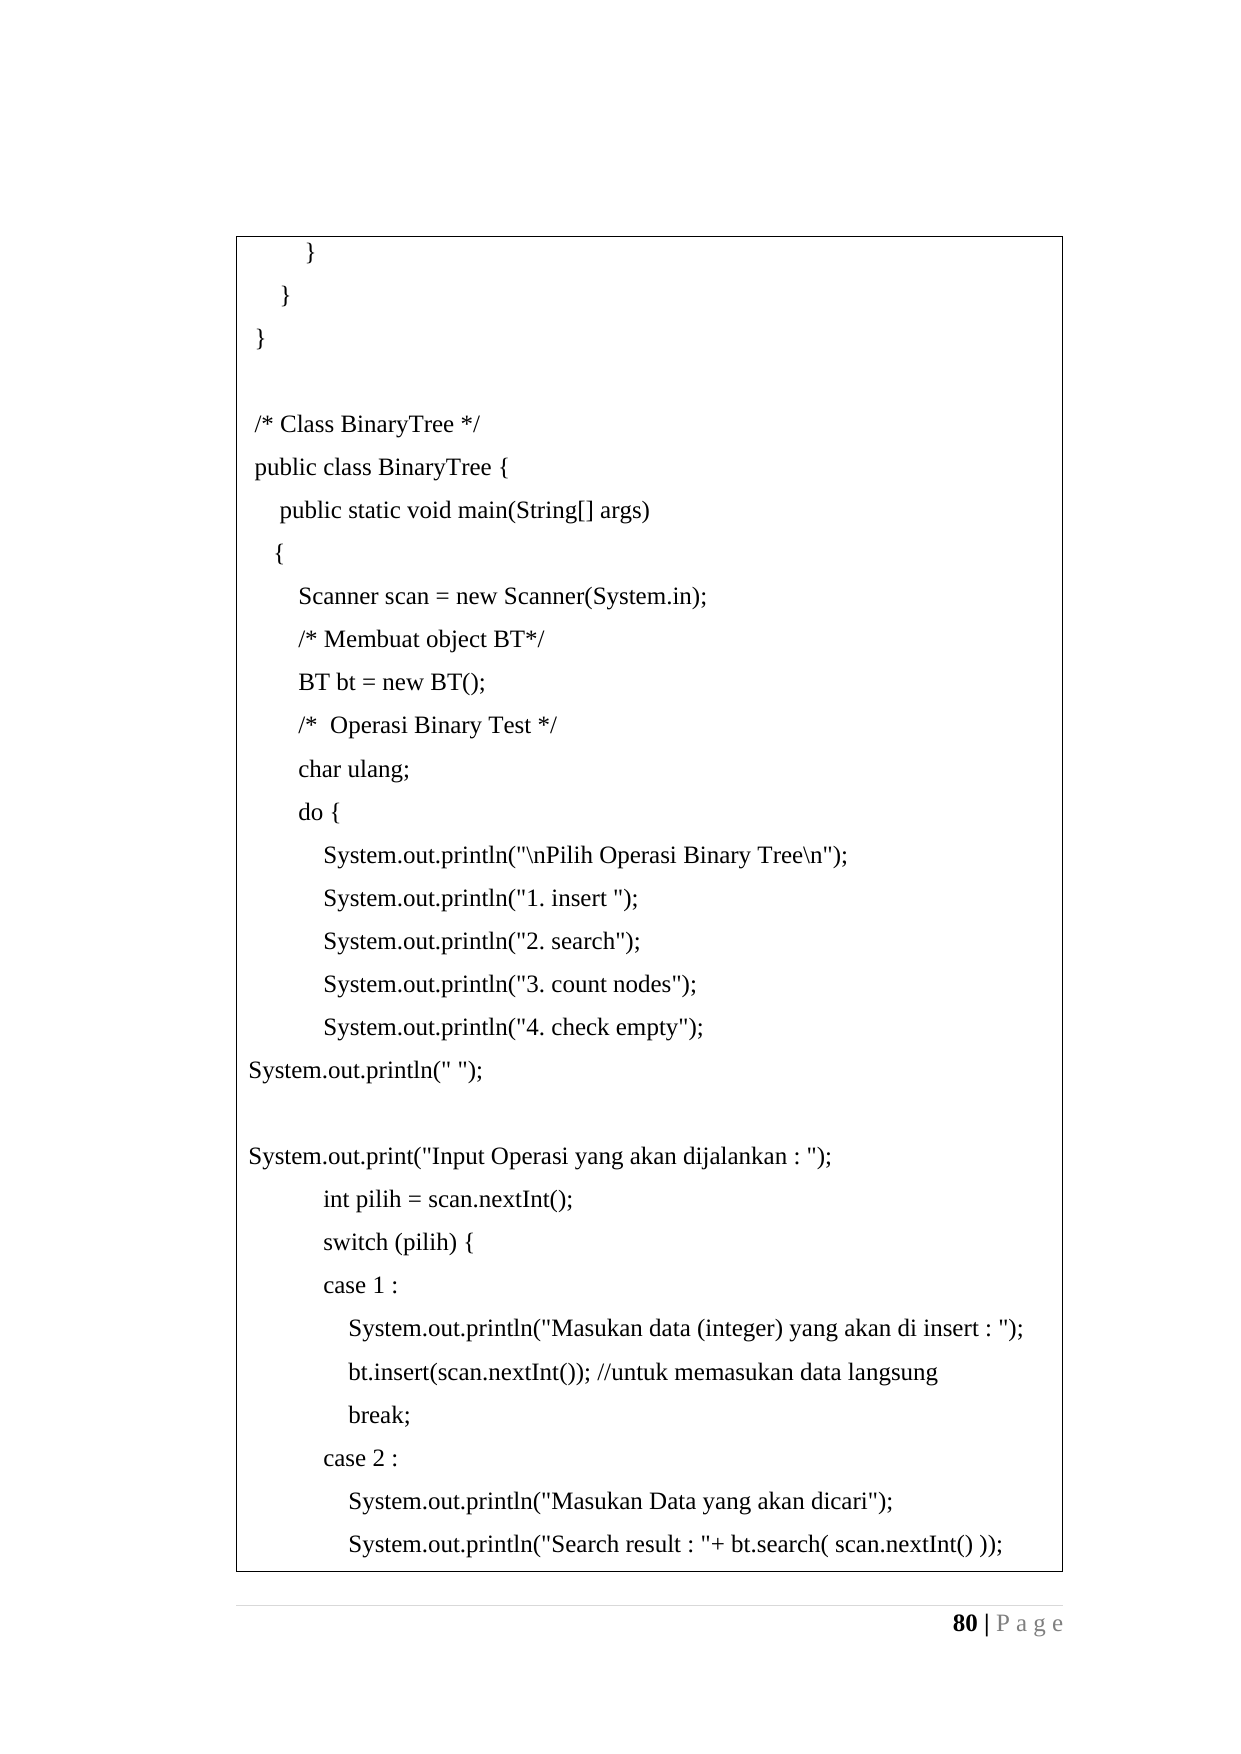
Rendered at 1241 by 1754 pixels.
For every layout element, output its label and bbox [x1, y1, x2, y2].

table_cell [237, 237, 1062, 1571]
